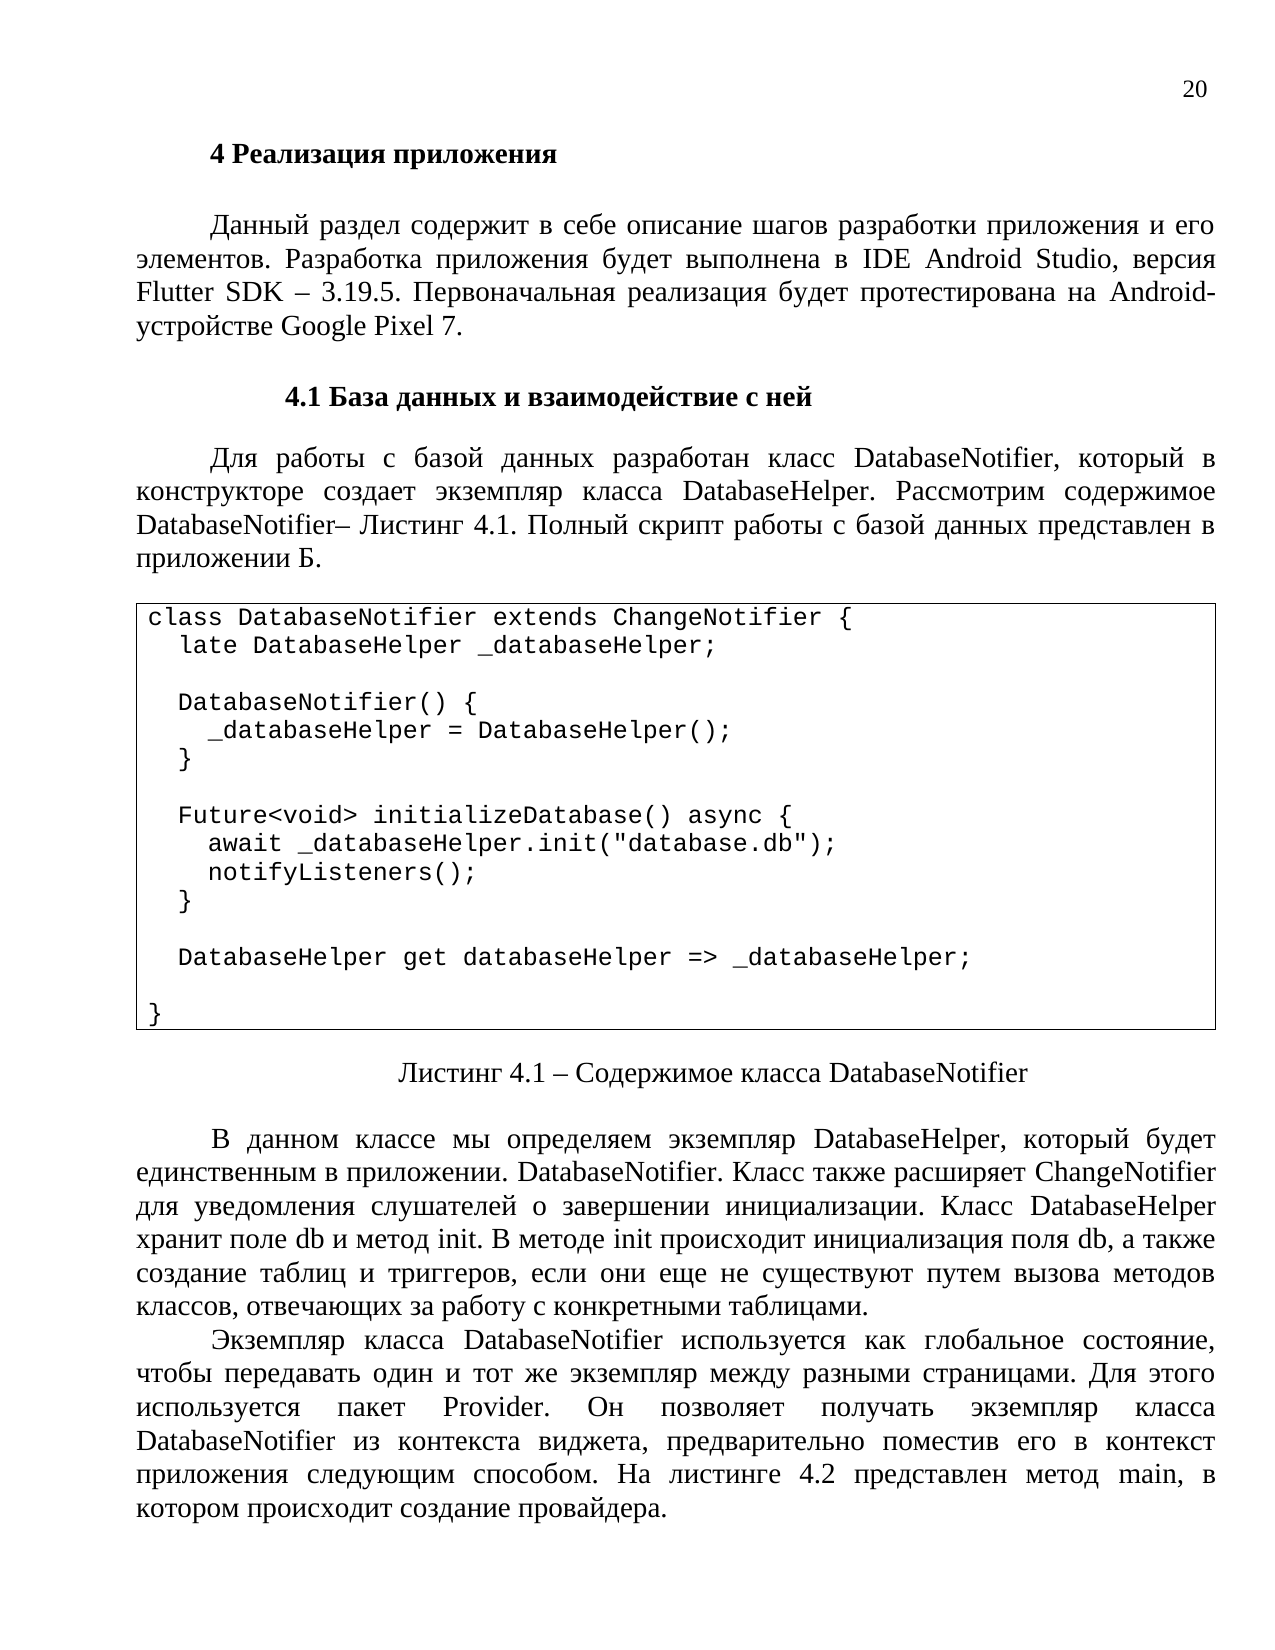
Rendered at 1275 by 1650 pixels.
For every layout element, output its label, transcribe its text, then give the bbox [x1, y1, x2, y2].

text В данном классе мы определяем экземпляр DatabaseHelper, который будет единственным в приложении. DatabaseNotifier. Класс также расширяет ChangeNotifier для уведомления слушателей о завершении инициализации. Класс DatabaseHelper хранит поле db и метод init. В методе init происходит инициализация поля db, а также создание таблиц и триггеров, если они еще не существуют путем вызова методов классов, отвечающих за работу с конкретными таблицами. [136, 1121, 1216, 1322]
table_header class DatabaseNotifier extends ChangeNotifier { late DatabaseHelper _databaseHelper; DatabaseNotifier() { _databaseHelper = DatabaseHelper(); } Future<void> initializeDatabase() async { await _databaseHelper.init("database.db"); notifyListeners(); } DatabaseHelper get databaseHelper => _databaseHelper; } [137, 604, 1215, 1029]
text Для работы с базой данных разработан класс DatabaseNotifier, который в конструкторе создает экземпляр класса DatabaseHelper. Рассмотрим содержимое DatabaseNotifier– Листинг 4.1. Полный скрипт работы с базой данных представлен в приложении Б. [136, 440, 1216, 574]
text Листинг 4.1 – Содержимое класса DatabaseNotifier [136, 1055, 1216, 1089]
list Реализация приложения [136, 136, 1216, 170]
list База данных и взаимодействие с ней [211, 379, 1216, 412]
text Данный раздел содержит в себе описание шагов разработки приложения и его элементов. Разработка приложения будет выполнена в IDE Android Studio, версия Flutter SDK – 3.19.5. Первоначальная реализация будет протестирована на Android-устройстве Google Pixel 7. [136, 207, 1216, 341]
text Экземпляр класса DatabaseNotifier используется как глобальное состояние, чтобы передавать один и тот же экземпляр между разными страницами. Для этого используется пакет Provider. Он позволяет получать экземпляр класса DatabaseNotifier из контекста виджета, предварительно поместив его в контекст приложения следующим способом. На листинге 4.2 представлен метод main, в котором происходит создание провайдера. [136, 1322, 1216, 1523]
